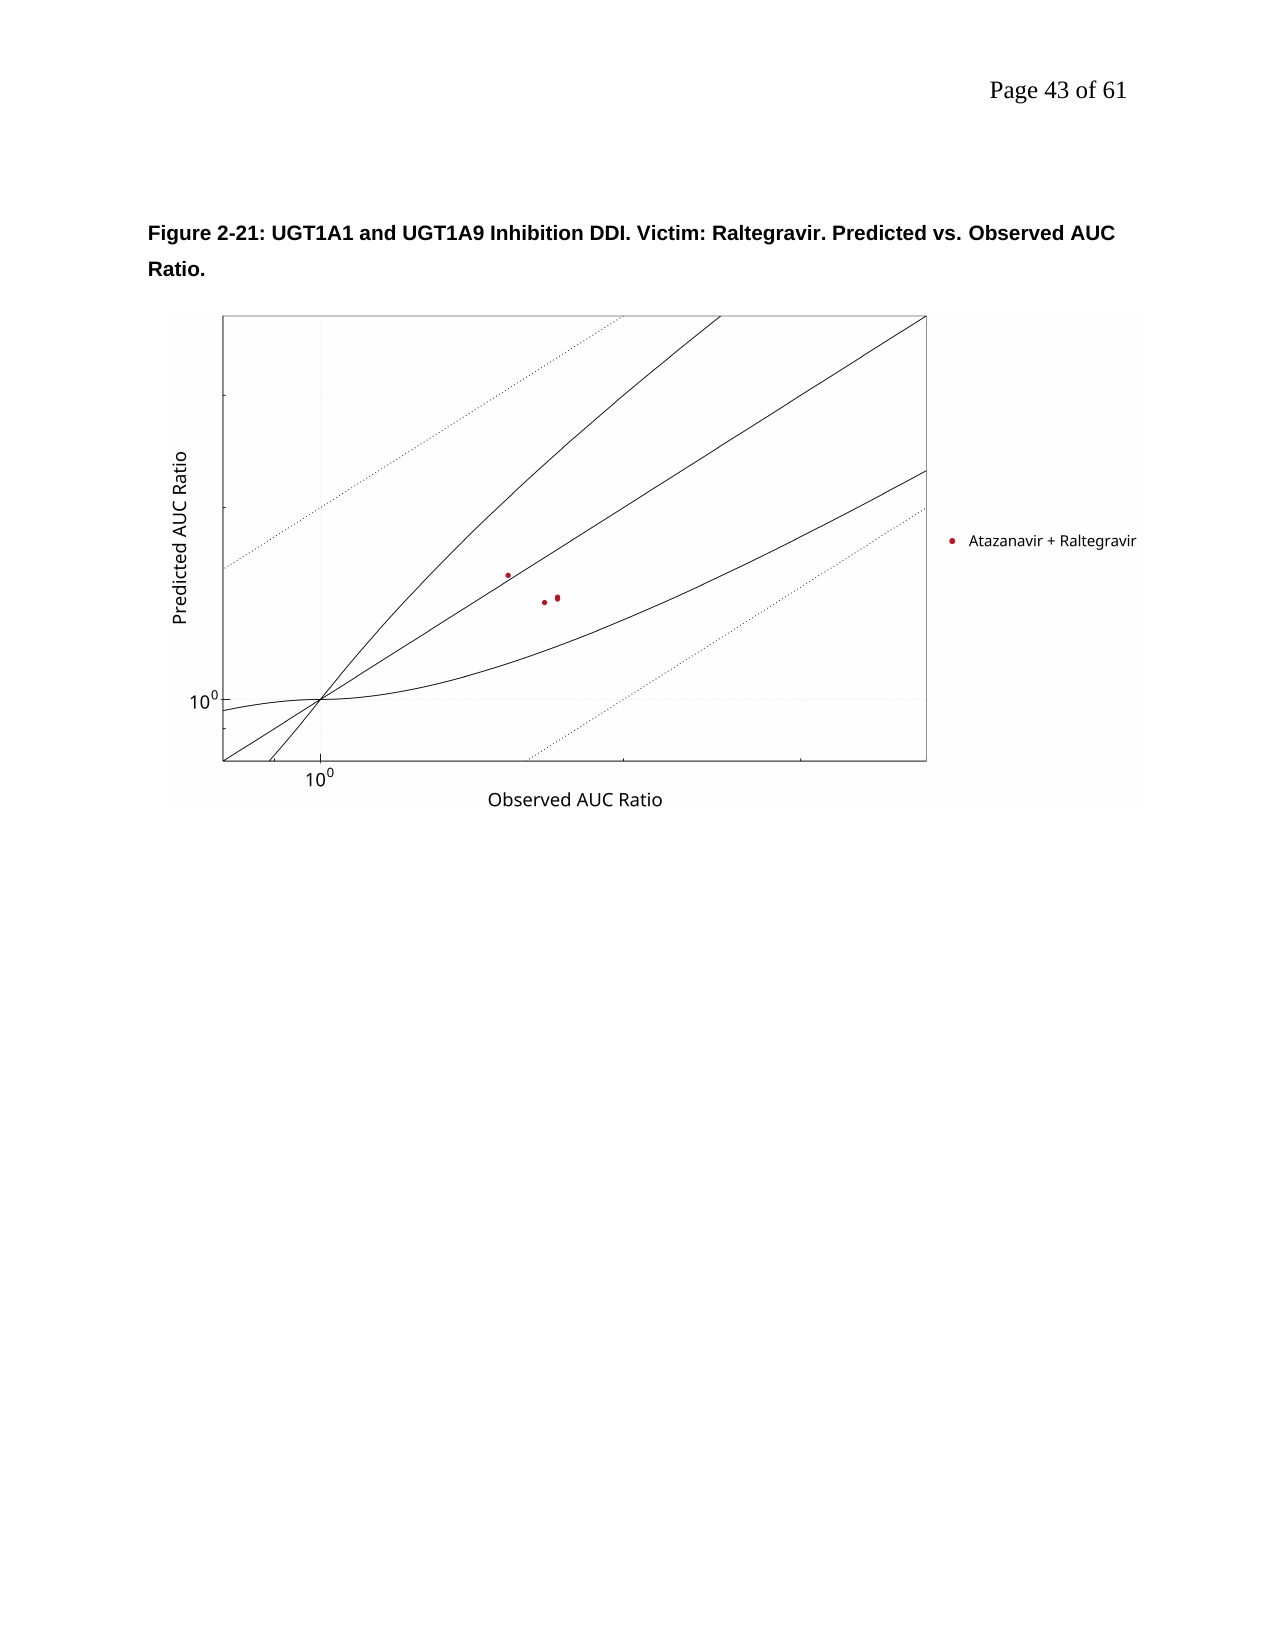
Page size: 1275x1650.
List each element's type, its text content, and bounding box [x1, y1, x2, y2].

text Figure 2-21: UGT1A1 and UGT1A9 Inhibition DDI. Victim: Raltegravir. Predicted vs. Observed AUC Ratio. [148, 221, 1127, 281]
picture [166, 311, 1146, 813]
